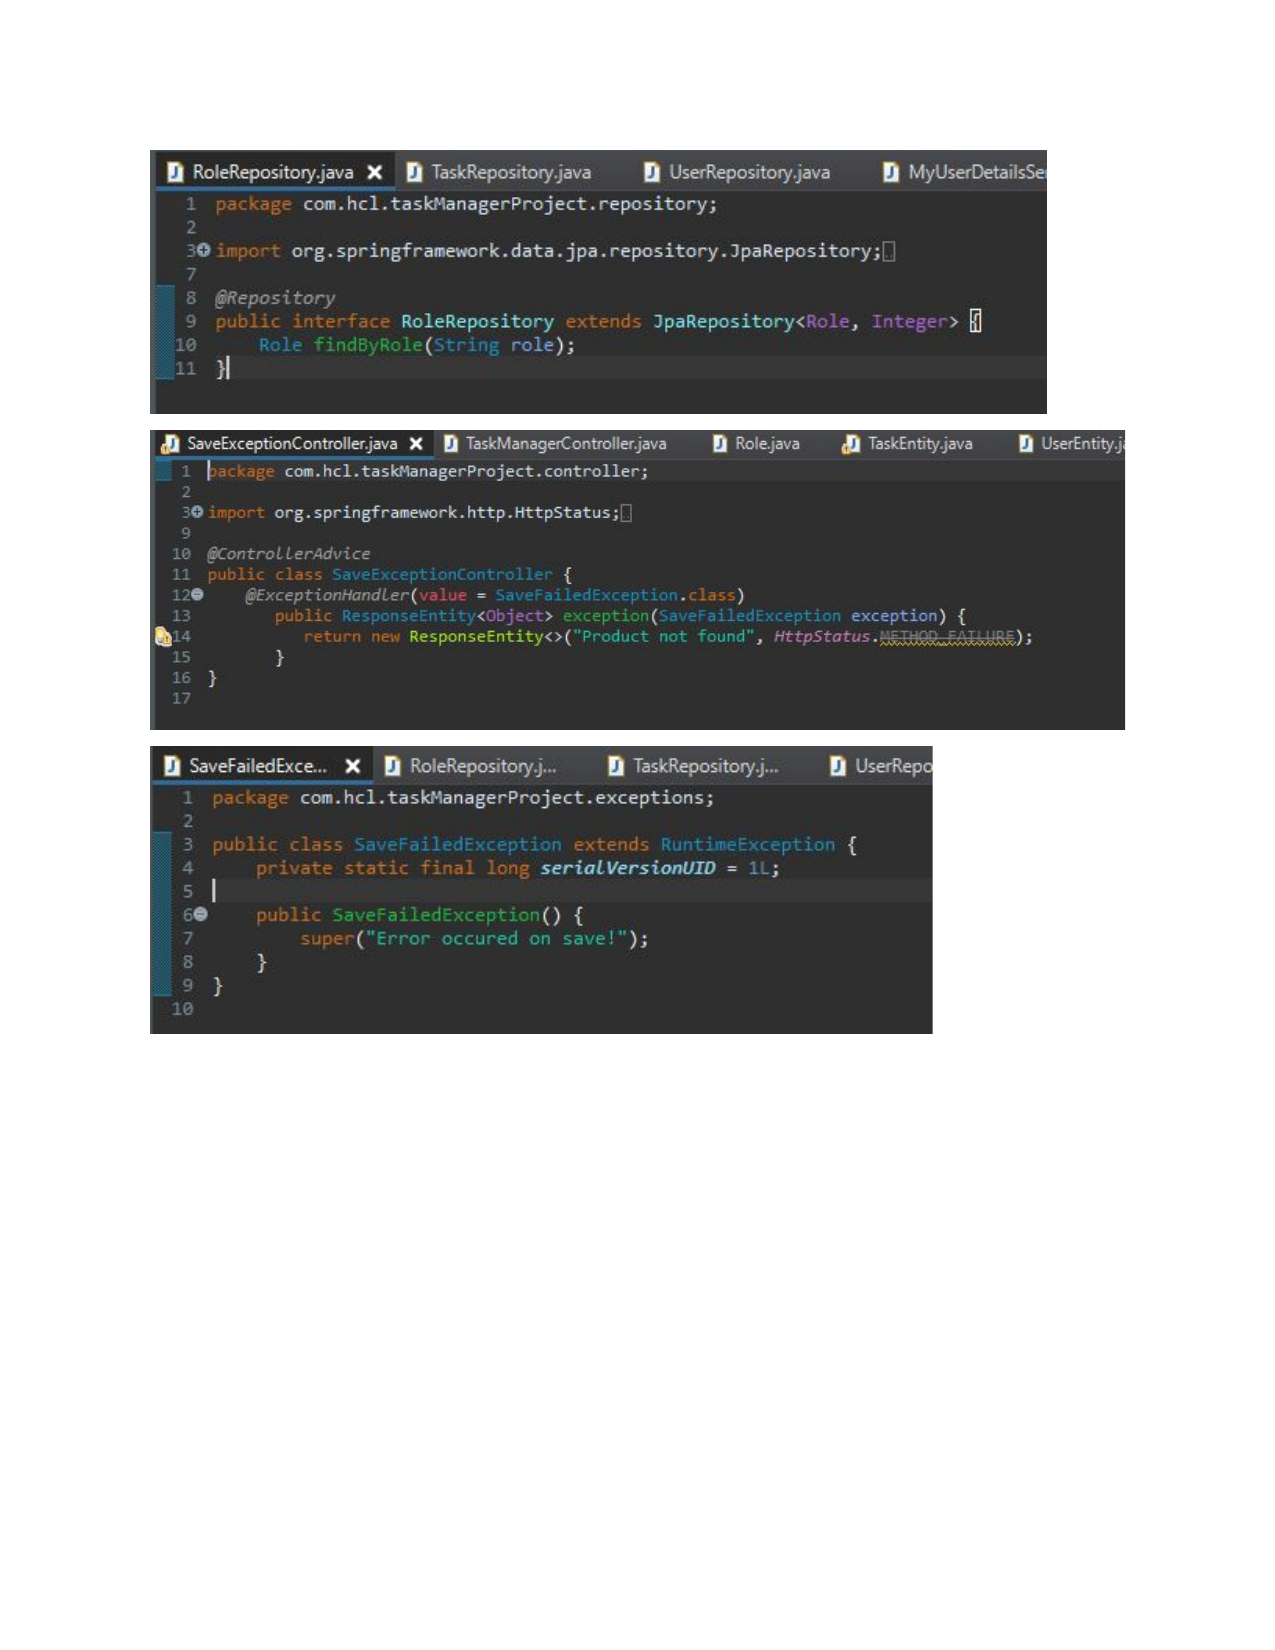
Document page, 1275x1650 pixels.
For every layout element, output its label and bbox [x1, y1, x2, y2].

picture [150, 430, 1125, 730]
picture [150, 150, 1047, 414]
picture [150, 746, 933, 1034]
